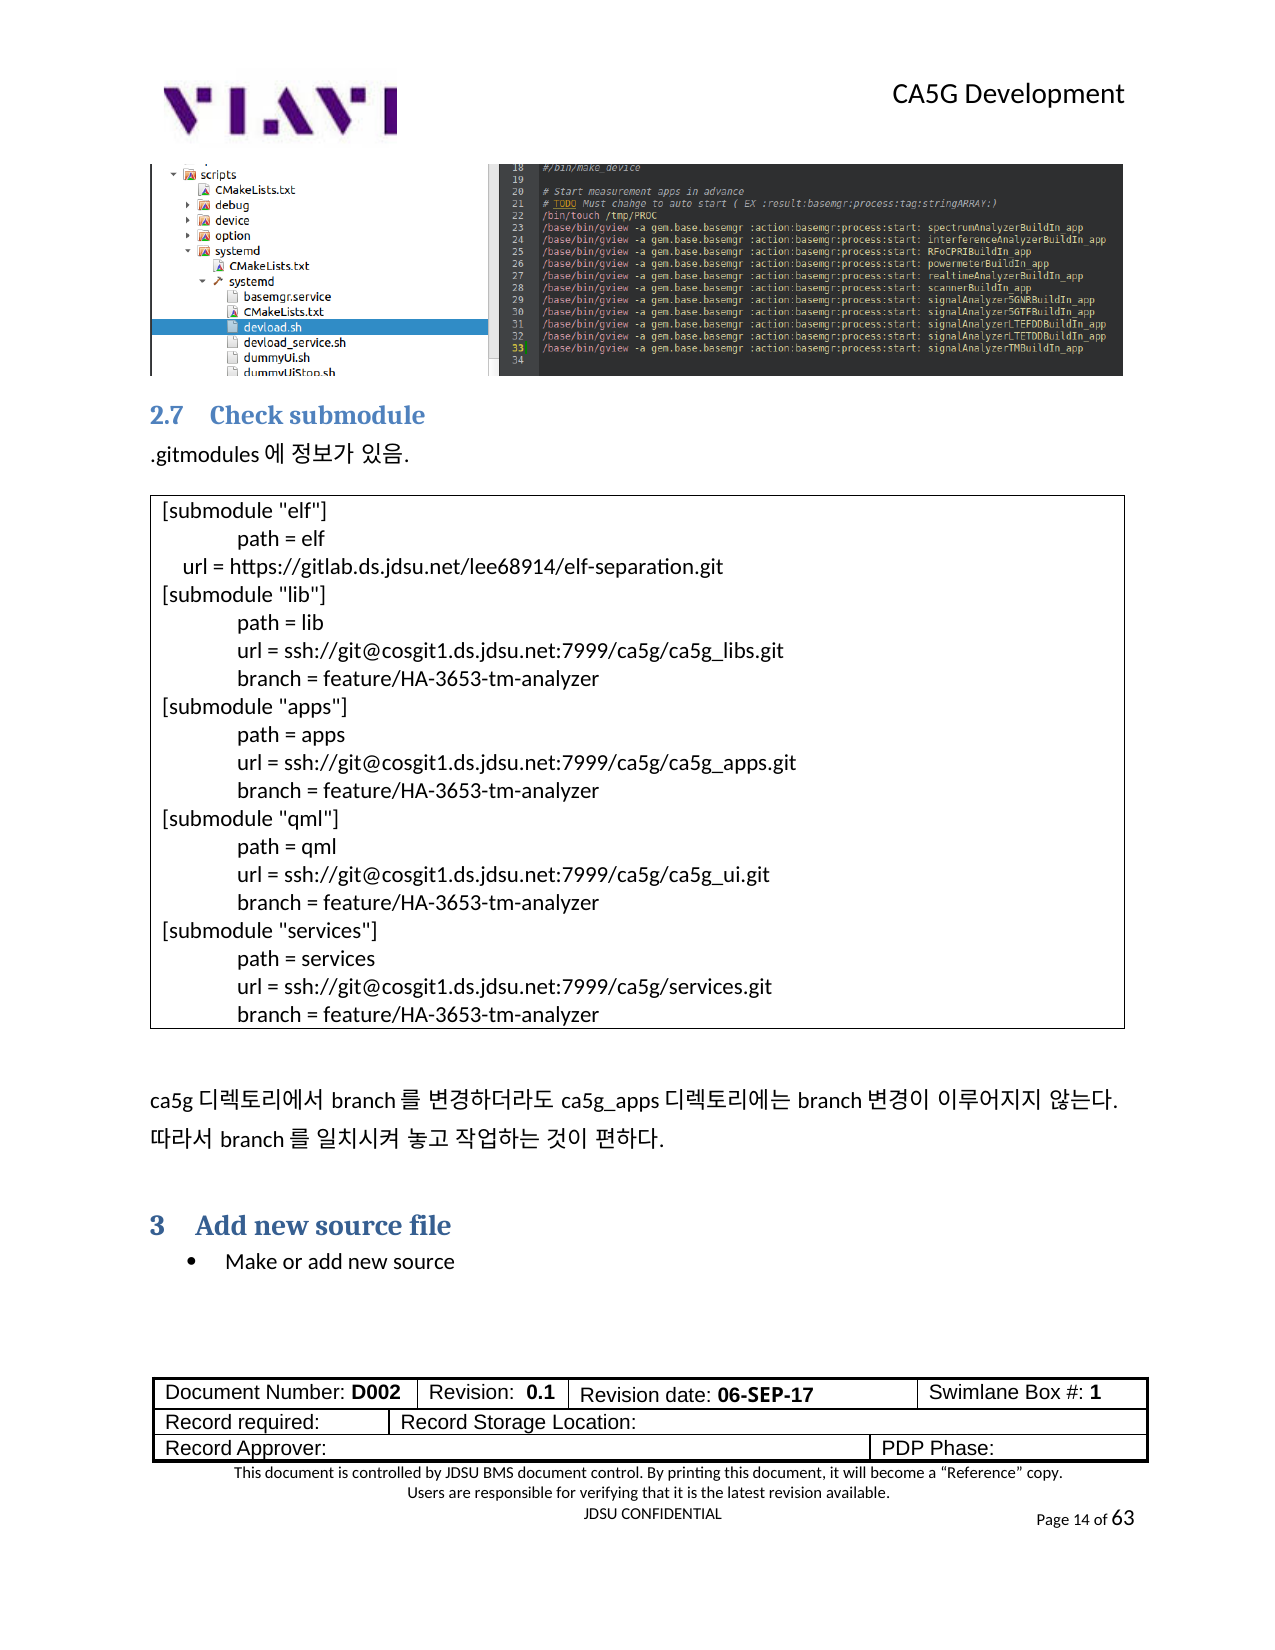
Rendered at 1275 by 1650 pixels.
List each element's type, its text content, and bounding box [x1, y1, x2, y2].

table_header [submodule "elf"] path = elf url = https://gitlab.ds.jdsu.net/lee68914/elf-separation.git [submodule "lib"] path = lib url = ssh://git@cosgit1.ds.jdsu.net:7999/ca5g/ca5g_libs.git branch = feature/HA-3653-tm-analyzer [submodule "apps"] path = apps url = ssh://git@cosgit1.ds.jdsu.net:7999/ca5g/ca5g_apps.git branch = feature/HA-3653-tm-analyzer [submodule "qml"] path = qml url = ssh://git@cosgit1.ds.jdsu.net:7999/ca5g/ca5g_ui.git branch = feature/HA-3653-tm-analyzer [submodule "services"] path = services url = ssh://git@cosgit1.ds.jdsu.net:7999/ca5g/services.git branch = feature/HA-3653-tm-analyzer [151, 496, 1124, 1028]
subtitle Check submodule [150, 400, 1125, 431]
text ca5g 디렉토리에서 branch를 변경하더라도 ca5g_apps 디렉토리에는 branch 변경이 이루어지지 않는다. 따라서 branch를 일치시켜 놓고 작업하는 것이 편하다. [150, 1082, 1125, 1154]
list Make or add new source [187, 1247, 1125, 1275]
picture [150, 164, 1123, 376]
picture [162, 68, 397, 146]
text .gitmodules에 정보가 있음. [150, 436, 1125, 469]
subtitle Add new source file [150, 1209, 1125, 1242]
